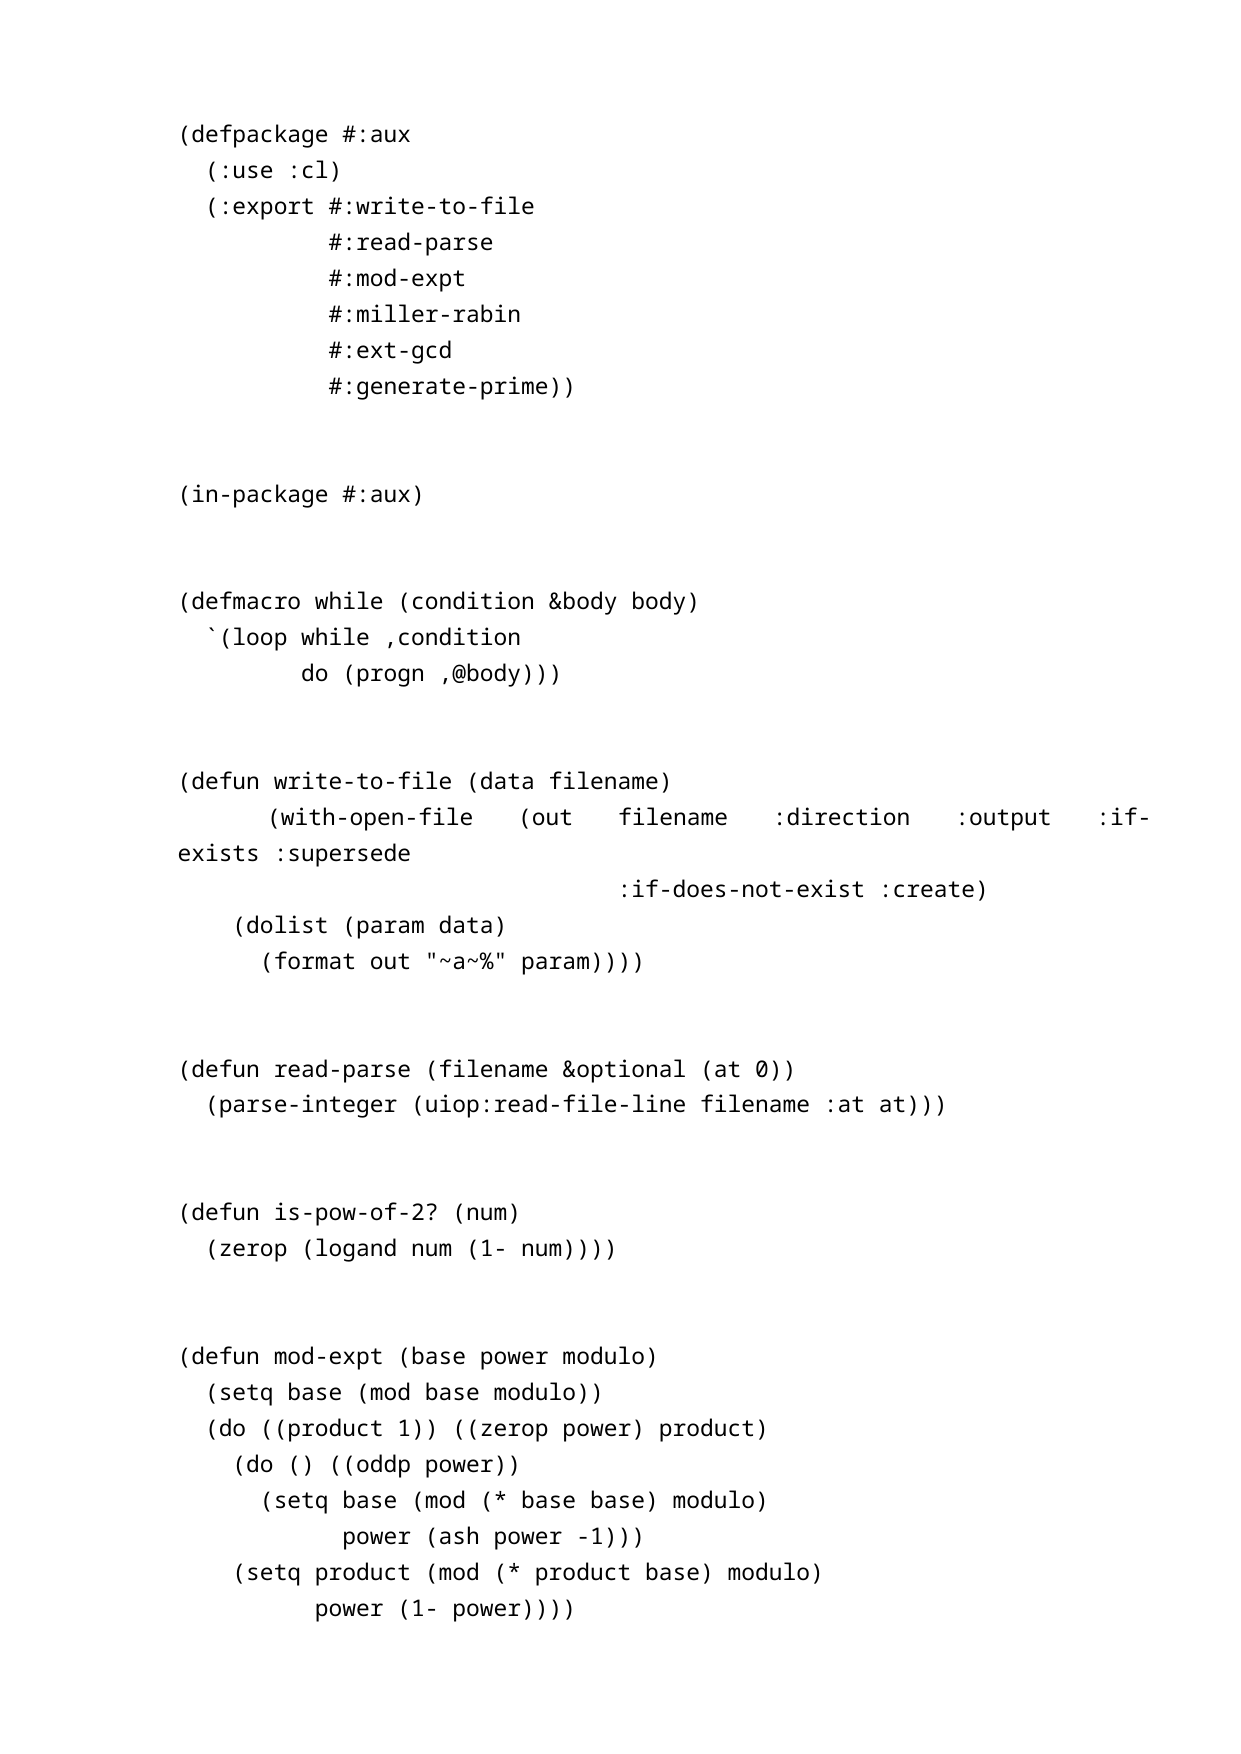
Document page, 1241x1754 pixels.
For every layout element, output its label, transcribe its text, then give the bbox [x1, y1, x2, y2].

text (:use :cl) [177, 154, 1152, 185]
text #:miller-rabin [177, 298, 1152, 329]
text (do () ((oddp power)) [177, 1448, 1152, 1479]
text (setq base (mod base modulo)) [177, 1376, 1152, 1407]
text (with-open-file (out filename :direction :output :if-exists :supersede [177, 801, 1152, 868]
text (parse-integer (uiop:read-file-line filename :at at))) [177, 1088, 1152, 1120]
text power (ash power -1))) [177, 1520, 1152, 1551]
text (defun mod-expt (base power modulo) [177, 1340, 1152, 1371]
text power (1- power)))) [177, 1592, 1152, 1623]
text (setq product (mod (* product base) modulo) [177, 1556, 1152, 1587]
text (format out "~a~%" param)))) [177, 945, 1152, 976]
text (do ((product 1)) ((zerop power) product) [177, 1412, 1152, 1443]
text (:export #:write-to-file [177, 190, 1152, 221]
text (defpackage #:aux [177, 118, 1152, 149]
text #:read-parse [177, 226, 1152, 257]
text :if-does-not-exist :create) [177, 873, 1152, 904]
text (dolist (param data) [177, 909, 1152, 940]
text do (progn ,@body))) [177, 657, 1152, 688]
text `(loop while ,condition [177, 621, 1152, 652]
text #:mod-expt [177, 262, 1152, 293]
text (zerop (logand num (1- num)))) [177, 1232, 1152, 1263]
text (setq base (mod (* base base) modulo) [177, 1484, 1152, 1515]
text (defun is-pow-of-2? (num) [177, 1196, 1152, 1227]
text (defmacro while (condition &body body) [177, 585, 1152, 617]
text #:generate-prime)) [177, 370, 1152, 401]
text #:ext-gcd [177, 334, 1152, 365]
text (defun read-parse (filename &optional (at 0)) [177, 1052, 1152, 1084]
text (defun write-to-file (data filename) [177, 765, 1152, 796]
text (in-package #:aux) [177, 477, 1152, 509]
